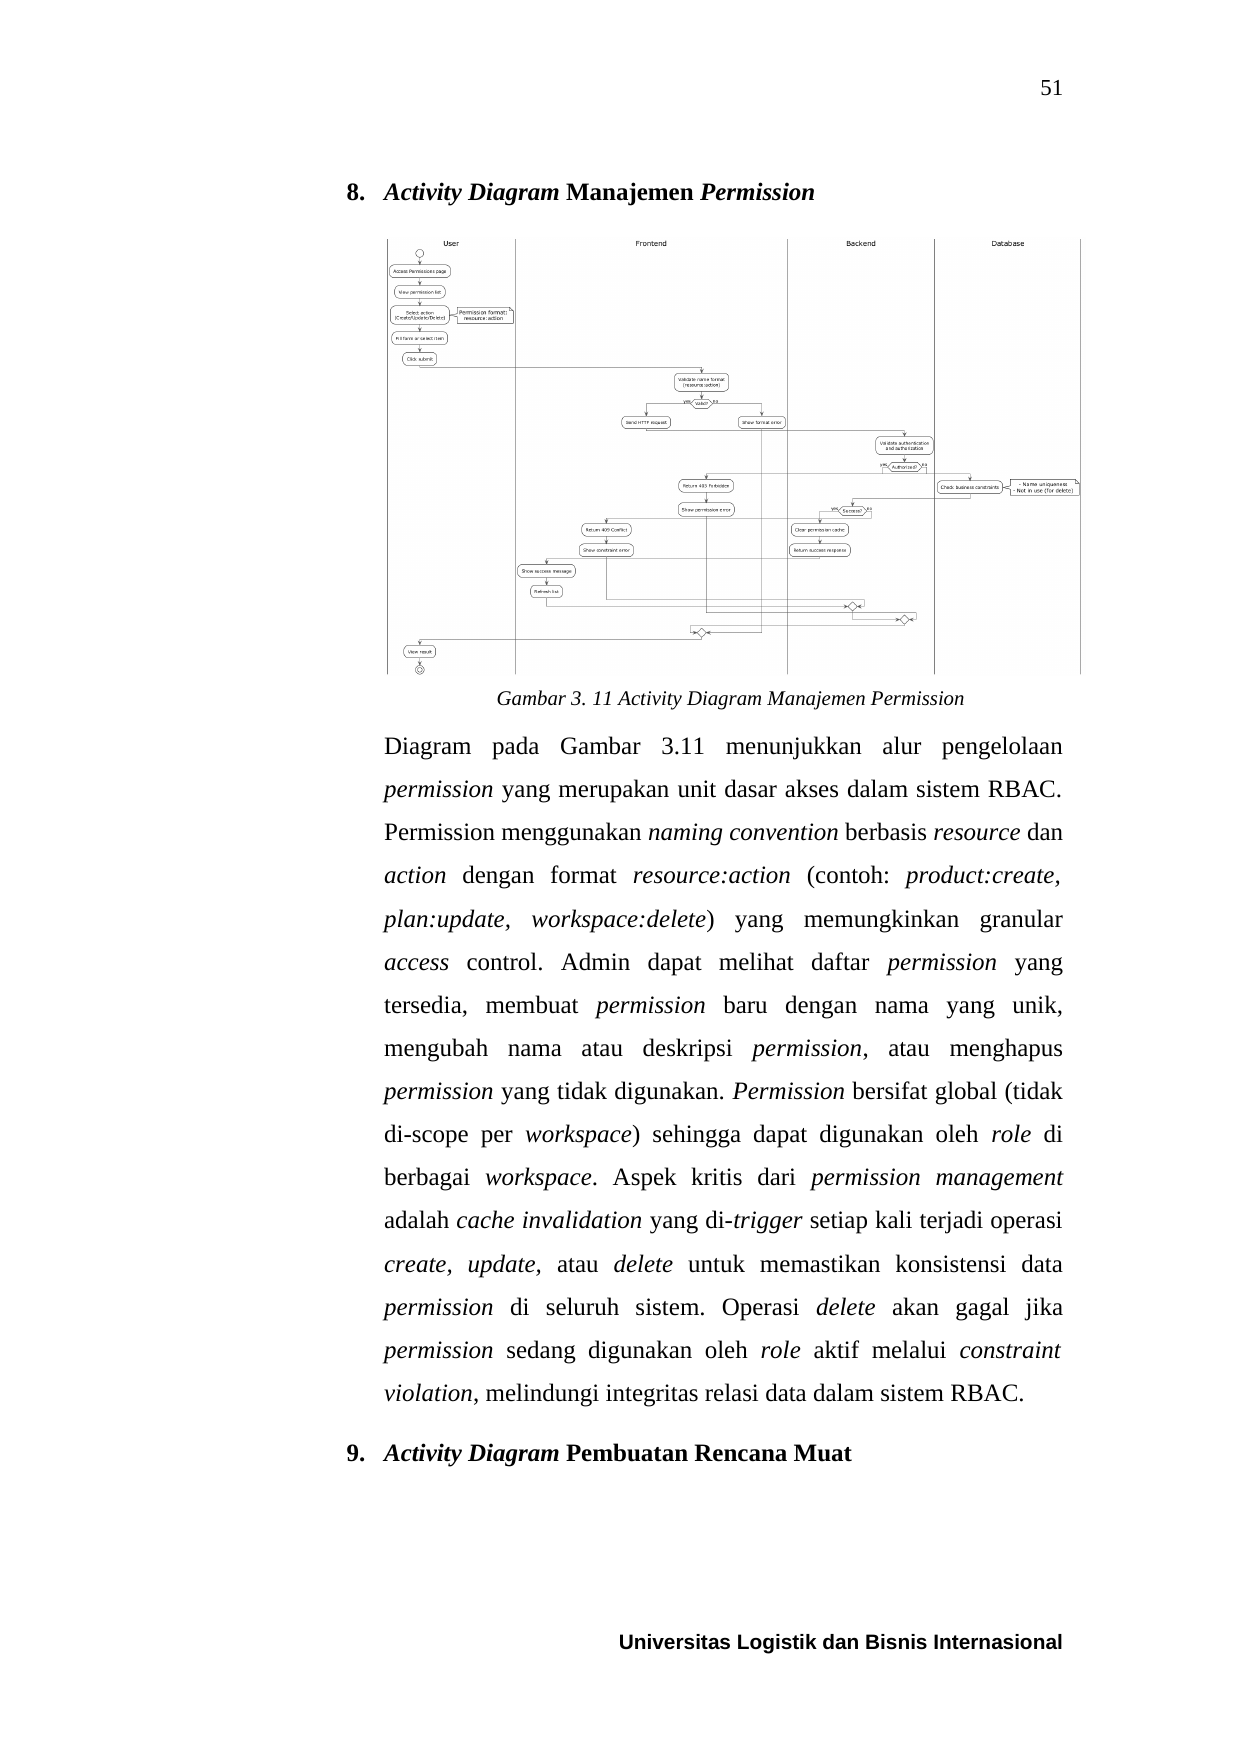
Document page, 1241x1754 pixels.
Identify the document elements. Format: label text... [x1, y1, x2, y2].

text Diagram pada Gambar 3.11 menunjukkan alur pengelolaan permission yang merupakan unit dasar akses dalam sistem RBAC. Permission menggunakan naming convention berbasis resource dan action dengan format resource:action (contoh: product:create, plan:update, workspace:delete) yang memungkinkan granular access control. Admin dapat melihat daftar permission yang tersedia, membuat permission baru dengan nama yang unik, mengubah nama atau deskripsi permission, atau menghapus permission yang tidak digunakan. Permission bersifat global (tidak di-scope per workspace) sehingga dapat digunakan oleh role di berbagai workspace. Aspek kritis dari permission management adalah cache invalidation yang di-trigger setiap kali terjadi operasi create, update, atau delete untuk memastikan konsistensi data permission di seluruh sistem. Operasi delete akan gagal jika permission sedang digunakan oleh role aktif melalui constraint violation, melindungi integritas relasi data dalam sistem RBAC. [384, 731, 1063, 1407]
list Activity Diagram Manajemen Permission [346, 177, 1063, 206]
list Activity Diagram Pembuatan Rencana Muat [346, 1438, 1063, 1467]
picture [383, 237, 1086, 676]
